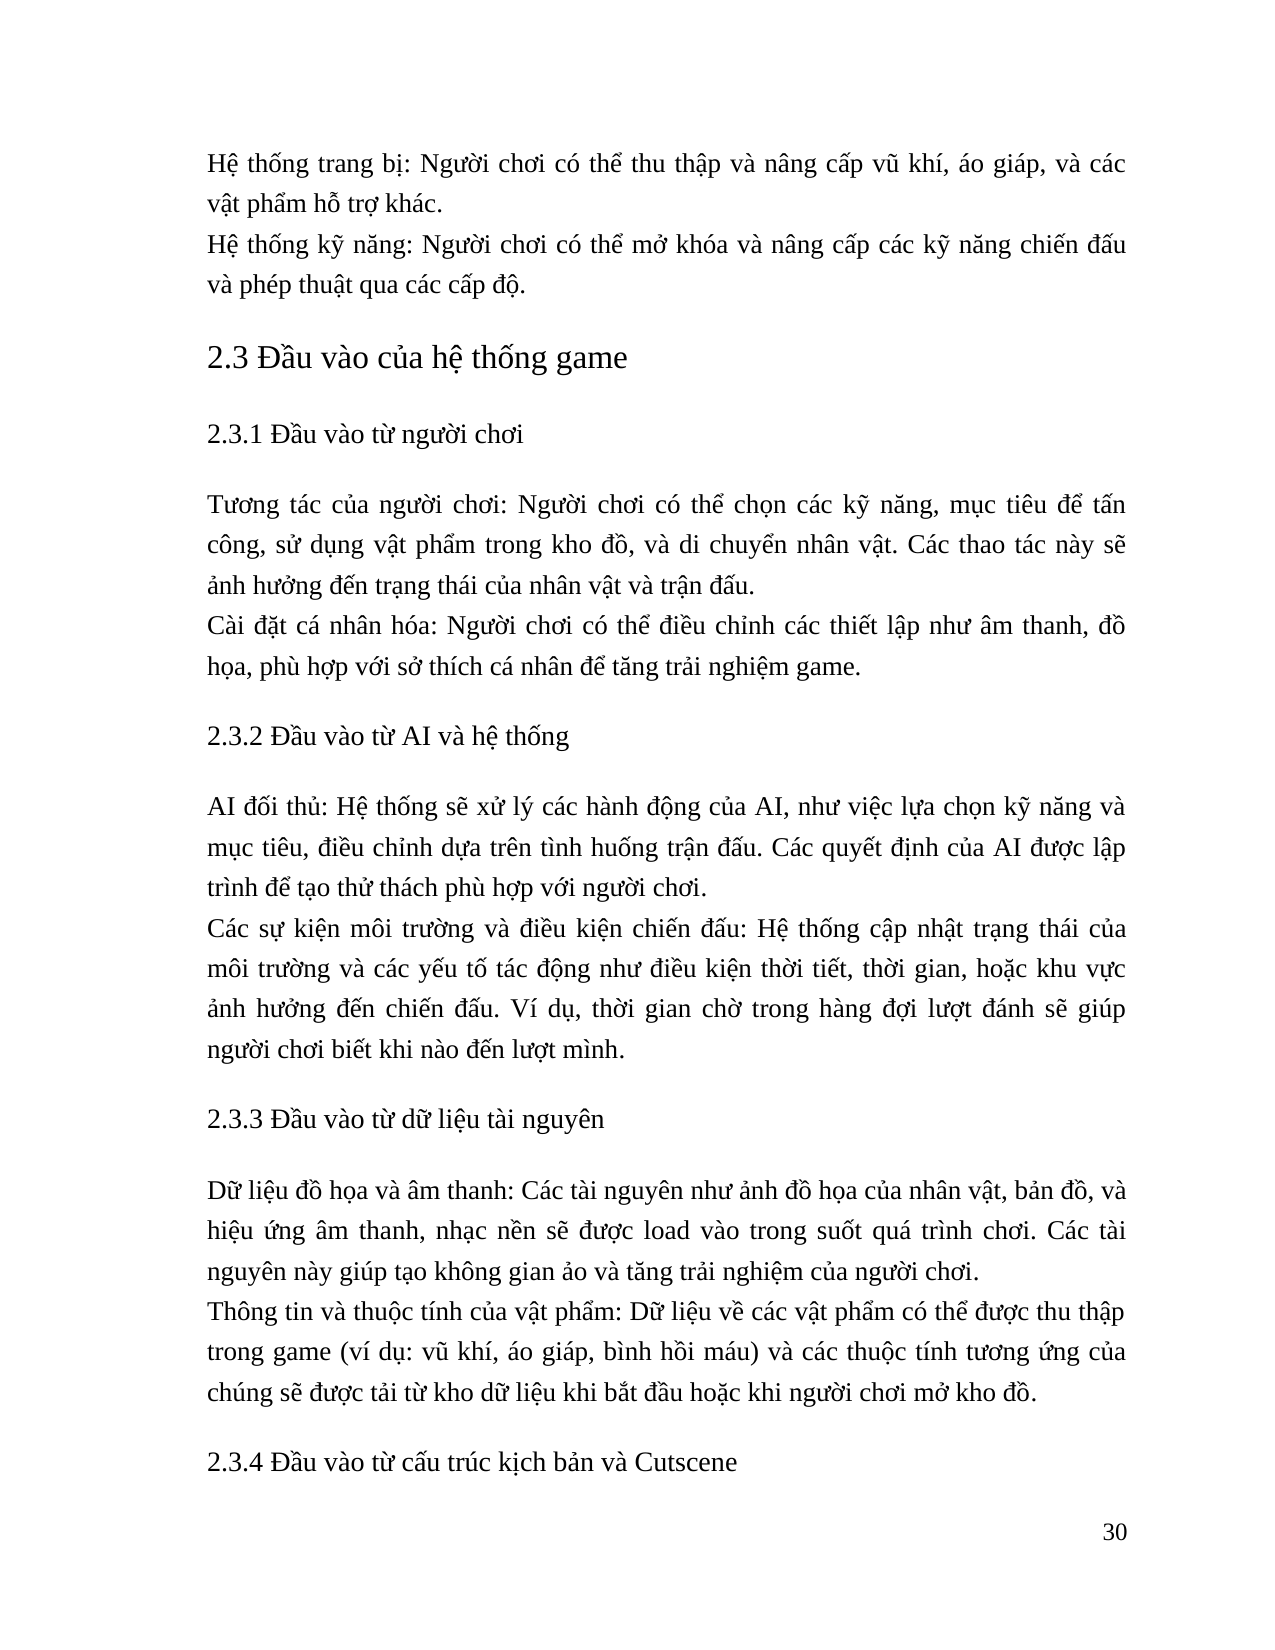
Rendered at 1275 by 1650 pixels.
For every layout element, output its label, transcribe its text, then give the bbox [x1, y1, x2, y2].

text Hệ thống kỹ năng: Người chơi có thể mở khóa và nâng cấp các kỹ năng chiến đấu và phép thuật qua các cấp độ. [207, 228, 1127, 299]
text AI đối thủ: Hệ thống sẽ xử lý các hành động của AI, như việc lựa chọn kỹ năng và mục tiêu, điều chỉnh dựa trên tình huống trận đấu. Các quyết định của AI được lập trình để tạo thử thách phù hợp với người chơi​. [207, 791, 1127, 902]
text Cài đặt cá nhân hóa: Người chơi có thể điều chỉnh các thiết lập như âm thanh, đồ họa, phù hợp với sở thích cá nhân để tăng trải nghiệm game. [207, 609, 1127, 681]
subtitle 2.3 Đầu vào của hệ thống game [207, 338, 1127, 376]
text Tương tác của người chơi: Người chơi có thể chọn các kỹ năng, mục tiêu để tấn công, sử dụng vật phẩm trong kho đồ, và di chuyển nhân vật. Các thao tác này sẽ ảnh hưởng đến trạng thái của nhân vật và trận đấu. [207, 488, 1127, 600]
subtitle 2.3.2 Đầu vào từ AI và hệ thống [207, 719, 1127, 752]
text Các sự kiện môi trường và điều kiện chiến đấu: Hệ thống cập nhật trạng thái của môi trường và các yếu tố tác động như điều kiện thời tiết, thời gian, hoặc khu vực ảnh hưởng đến chiến đấu. Ví dụ, thời gian chờ trong hàng đợi lượt đánh sẽ giúp người chơi biết khi nào đến lượt mình​. [207, 912, 1127, 1064]
text Thông tin và thuộc tính của vật phẩm: Dữ liệu về các vật phẩm có thể được thu thập trong game (ví dụ: vũ khí, áo giáp, bình hồi máu) và các thuộc tính tương ứng của chúng sẽ được tải từ kho dữ liệu khi bắt đầu hoặc khi người chơi mở kho đồ​. [207, 1295, 1127, 1407]
text Dữ liệu đồ họa và âm thanh: Các tài nguyên như ảnh đồ họa của nhân vật, bản đồ, và hiệu ứng âm thanh, nhạc nền sẽ được load vào trong suốt quá trình chơi. Các tài nguyên này giúp tạo không gian ảo và tăng trải nghiệm của người chơi​​. [207, 1174, 1127, 1286]
subtitle 2.3.3 Đầu vào từ dữ liệu tài nguyên [207, 1103, 1127, 1135]
subtitle 2.3.4 Đầu vào từ cấu trúc kịch bản và Cutscene [207, 1446, 1127, 1478]
subtitle 2.3.1 Đầu vào từ người chơi [207, 417, 1127, 449]
text Hệ thống trang bị: Người chơi có thể thu thập và nâng cấp vũ khí, áo giáp, và các vật phẩm hỗ trợ khác. [207, 147, 1127, 218]
